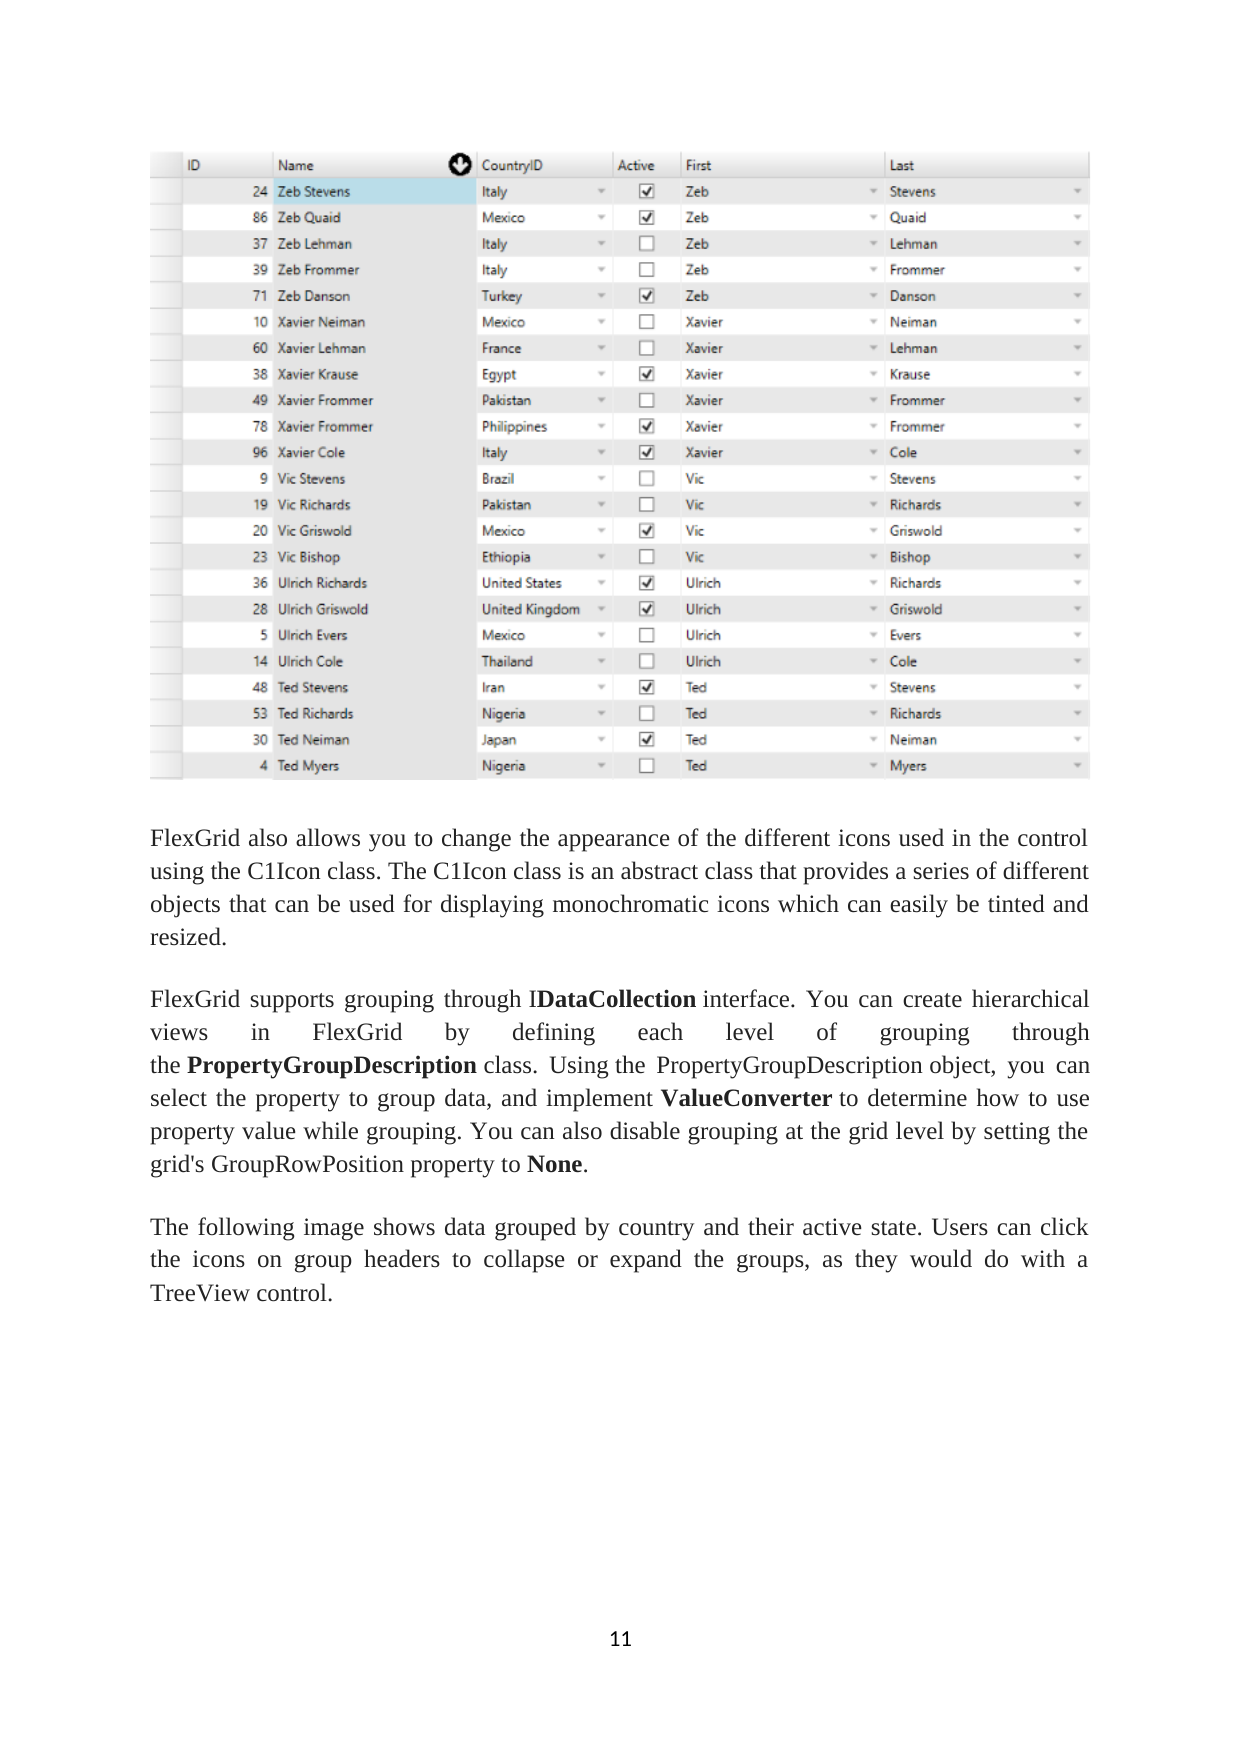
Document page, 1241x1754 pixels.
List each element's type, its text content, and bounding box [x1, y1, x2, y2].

text FlexGrid also allows you to change the appearance of the different icons used in the control using the C1Icon class. The C1Icon class is an abstract class that provides a series of different objects that can be used for displaying monochromatic icons which can easily be tinted and resized. [150, 823, 1090, 951]
text FlexGrid supports grouping through IDataCollection interface. You can create hierarchical views in FlexGrid by defining each level of grouping through the PropertyGroupDescription class. Using the PropertyGroupDescription object, you can select the property to group data, and implement ValueConverter to determine how to use property value while grouping. You can also disable grouping at the grid level by setting the grid's GroupRowPosition property to None. [150, 984, 1090, 1178]
text The following image shows data grouped by country and their active state. Users can click the icons on group headers to collapse or expand the groups, as they would do with a TreeView control. [150, 1212, 1090, 1306]
picture [150, 150, 1091, 780]
